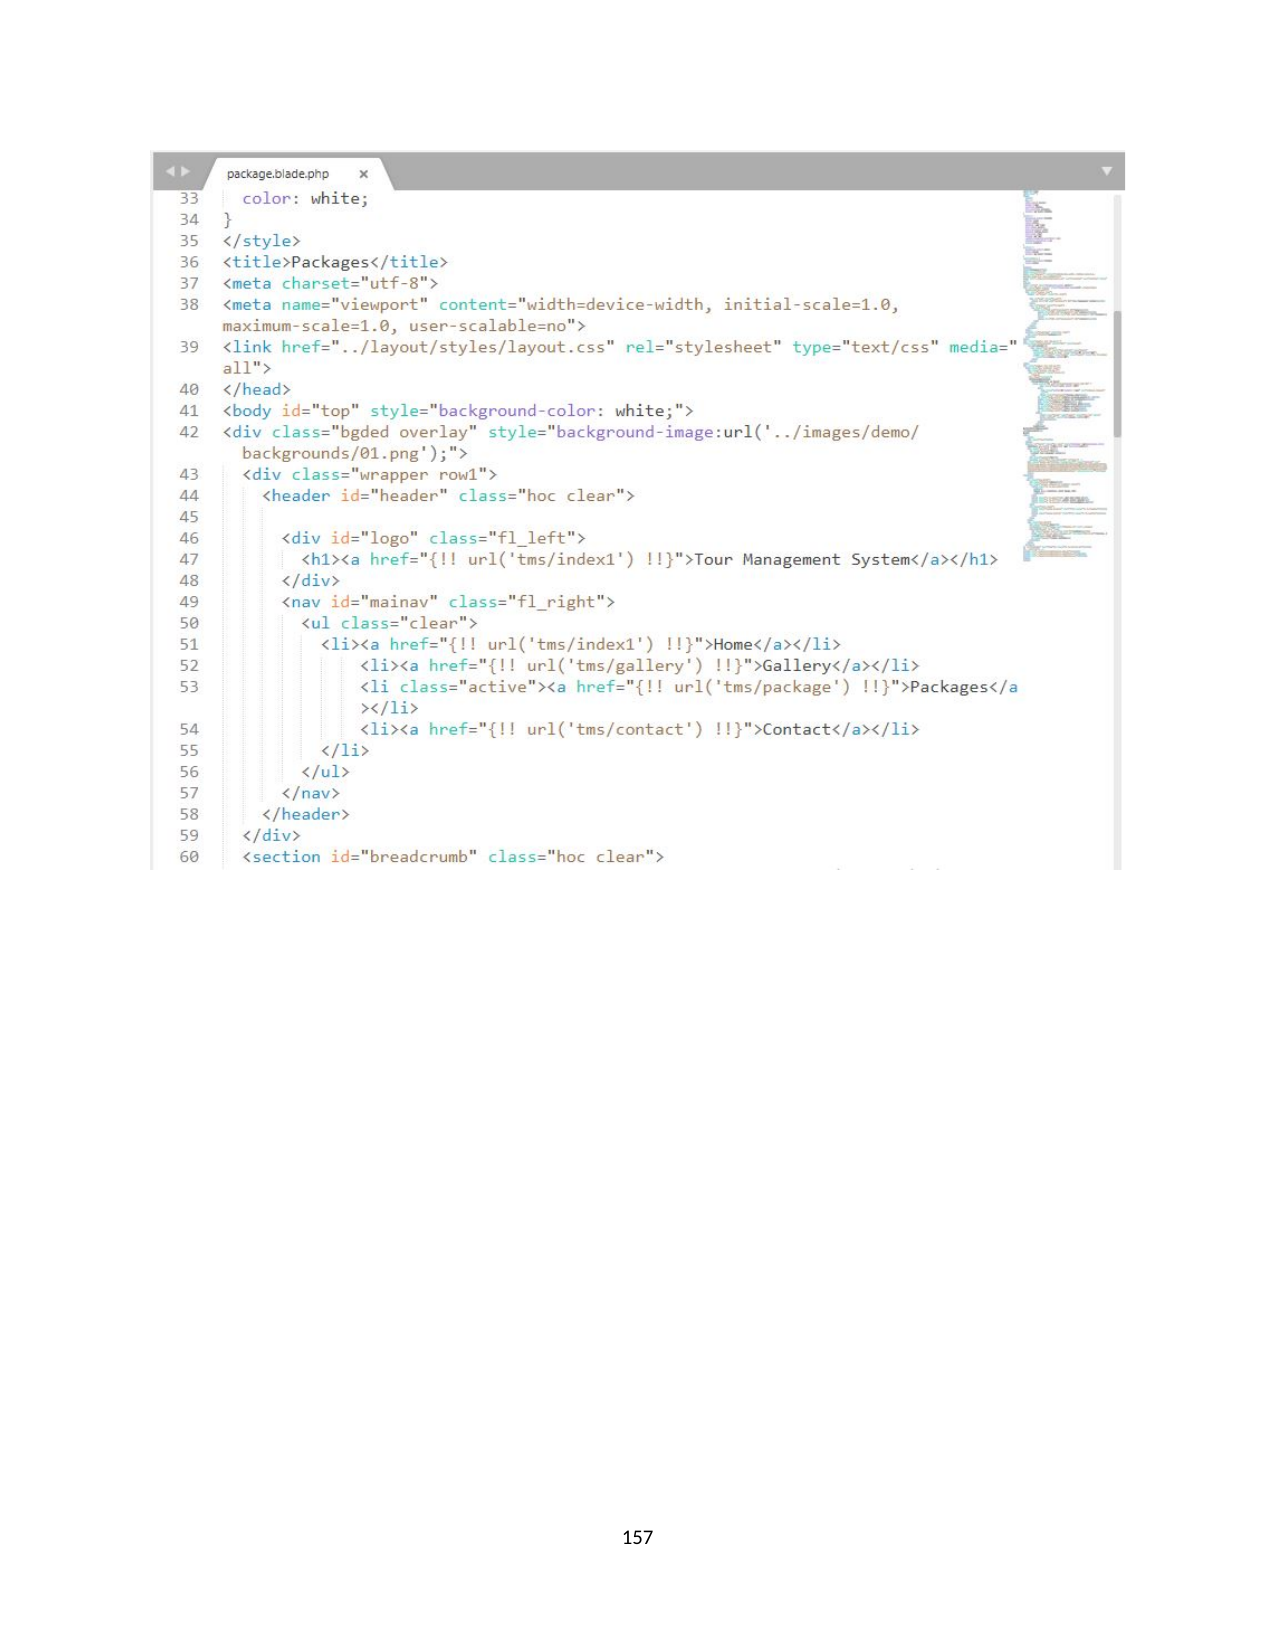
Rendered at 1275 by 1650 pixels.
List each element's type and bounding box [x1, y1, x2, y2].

picture [150, 150, 1125, 870]
